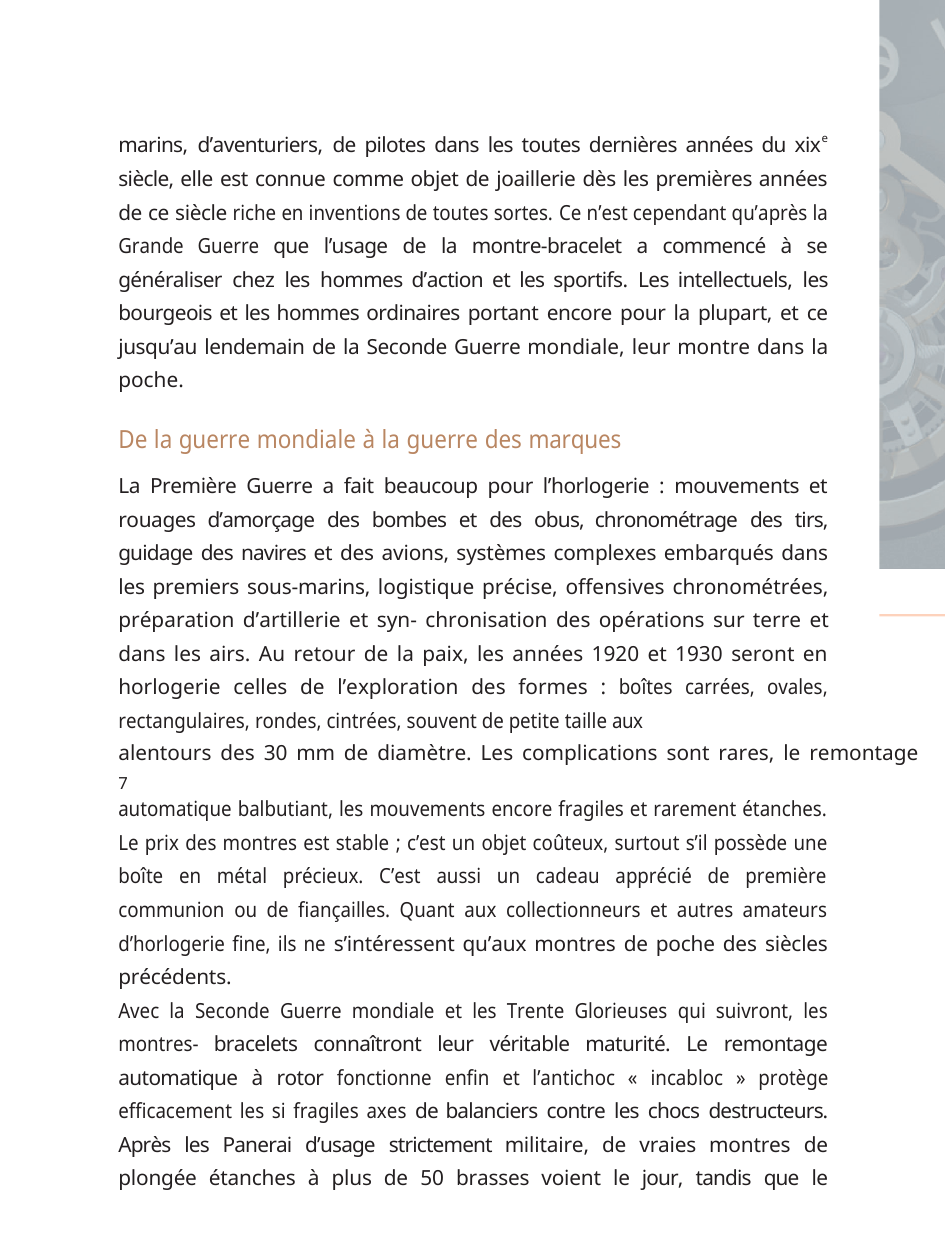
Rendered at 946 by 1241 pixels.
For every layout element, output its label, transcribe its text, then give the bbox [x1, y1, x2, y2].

text marins, d’aventuriers, de pilotes dans les toutes dernières années du xixe siècle, elle est connue comme objet de joaillerie dès les premières années de ce siècle riche en inventions de toutes sortes. Ce n’est cependant qu’après la Grande Guerre que l’usage de la montre-bracelet a commencé à se généraliser chez les hommes d’action et les sportifs. Les intellectuels, les bourgeois et les hommes ordinaires portant encore pour la plupart, et ce jusqu’au lendemain de la Seconde Guerre mondiale, leur montre dans la poche. [118, 131, 828, 394]
text automatique balbutiant, les mouvements encore fragiles et rarement étanches. Le prix des montres est stable ; c’est un objet coûteux, surtout s’il possède une boîte en métal précieux. C’est aussi un cadeau apprécié de première communion ou de fiançailles. Quant aux collectionneurs et autres amateurs d’horlogerie fine, ils ne s’intéressent qu’aux montres de poche des siècles précédents. [118, 794, 828, 991]
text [118, 996, 828, 1192]
text alentours des 30 mm de diamètre. Les complications sont rares, le remontage 7 [118, 739, 919, 792]
text La Première Guerre a fait beaucoup pour l’horlogerie : mouvements et rouages d’amorçage des bombes et des obus, chronométrage des tirs, guidage des navires et des avions, systèmes complexes embarqués dans les premiers sous-marins, logistique précise, offensives chronométrées, préparation d’artillerie et syn- chronisation des opérations sur terre et dans les airs. Au retour de la paix, les années 1920 et 1930 seront en horlogerie celles de l’exploration des formes : boîtes carrées, ovales, rectangulaires, rondes, cintrées, souvent de petite taille aux [118, 471, 828, 734]
picture [879, 0, 945, 569]
subtitle De la guerre mondiale à la guerre des marques [118, 422, 879, 456]
